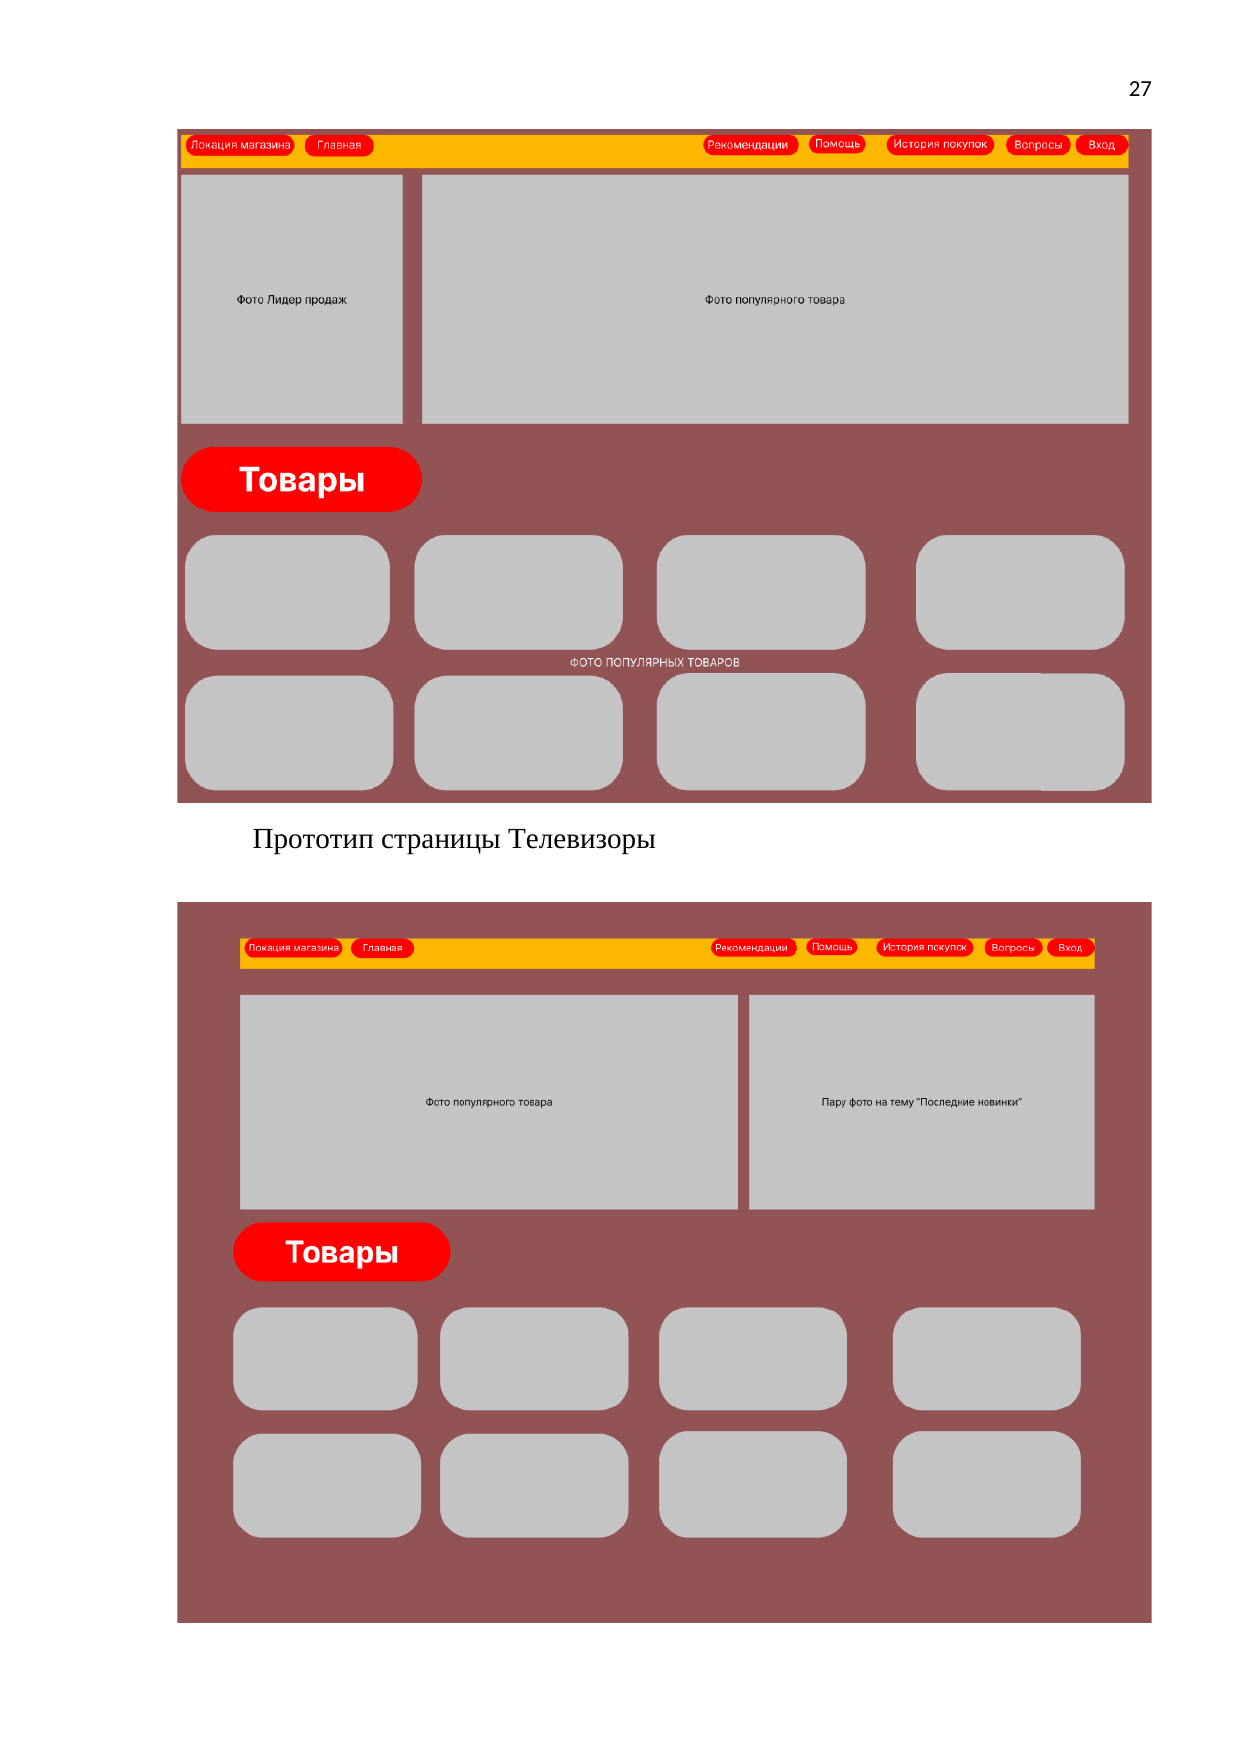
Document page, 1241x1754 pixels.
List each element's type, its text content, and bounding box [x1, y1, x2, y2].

picture [177, 902, 1152, 1623]
text Прототип страницы Телевизоры [177, 821, 1152, 854]
picture [177, 129, 1152, 803]
